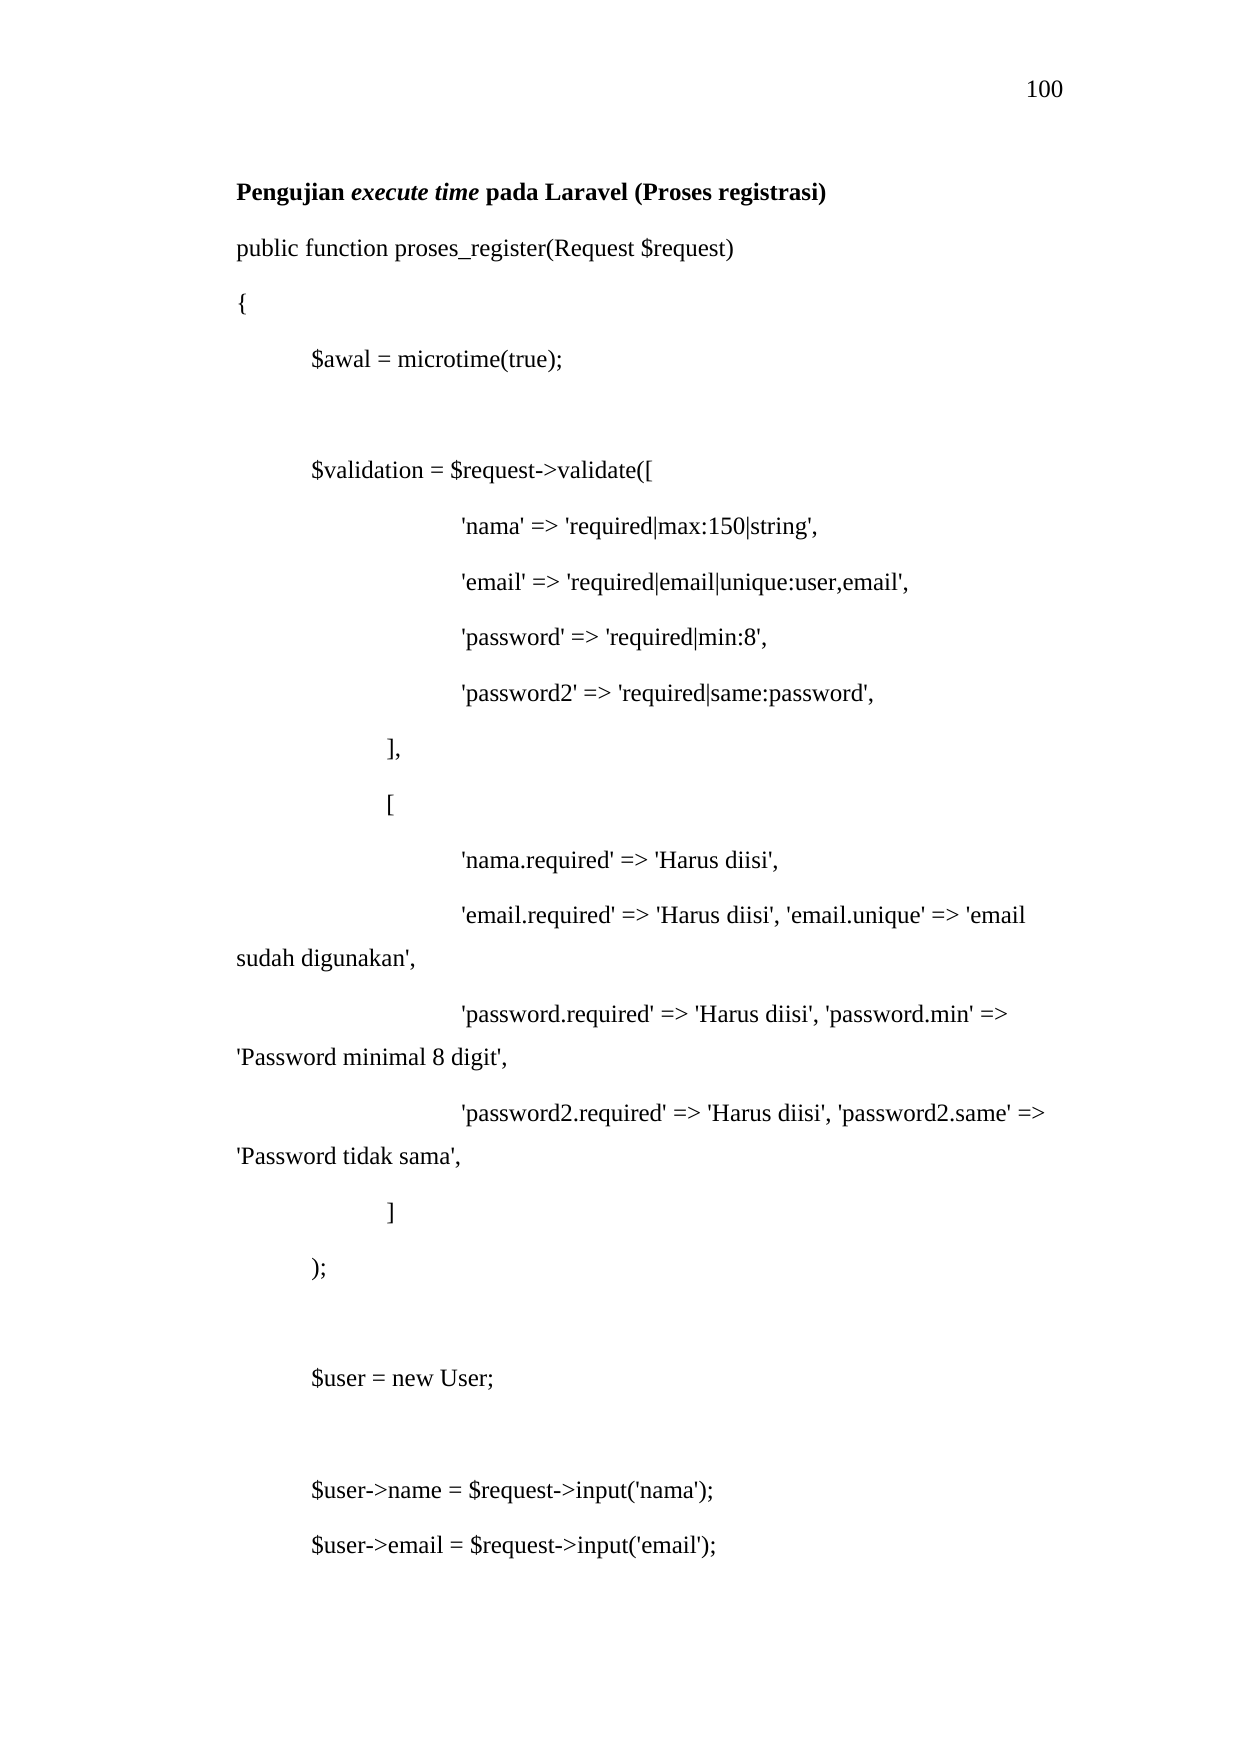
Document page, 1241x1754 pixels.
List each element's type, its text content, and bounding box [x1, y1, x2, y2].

text { [236, 288, 1063, 317]
text $user->email = $request->input('email'); [236, 1530, 1063, 1559]
text Pengujian execute time pada Laravel (Proses registrasi) [236, 177, 1063, 206]
text $awal = microtime(true); [236, 344, 1063, 373]
text ] [236, 1197, 1063, 1225]
text $user->name = $request->input('nama'); [236, 1475, 1063, 1503]
text 'nama' => 'required|max:150|string', [236, 511, 1063, 540]
text 'nama.required' => 'Harus diisi', [236, 845, 1063, 873]
text 'password.required' => 'Harus diisi', 'password.min' => 'Password minimal 8 digit', [236, 999, 1063, 1071]
text 'password2.required' => 'Harus diisi', 'password2.same' => 'Password tidak sama', [236, 1098, 1063, 1170]
text [ [236, 789, 1063, 818]
text $validation = $request->validate([ [236, 455, 1063, 484]
text ], [236, 733, 1063, 762]
text public function proses_register(Request $request) [236, 233, 1063, 262]
text 'password' => 'required|min:8', [236, 622, 1063, 651]
text 'password2' => 'required|same:password', [236, 678, 1063, 707]
text ); [236, 1252, 1063, 1281]
text $user = new User; [236, 1363, 1063, 1392]
text 'email.required' => 'Harus diisi', 'email.unique' => 'email sudah digunakan', [236, 900, 1063, 972]
text 'email' => 'required|email|unique:user,email', [236, 567, 1063, 595]
